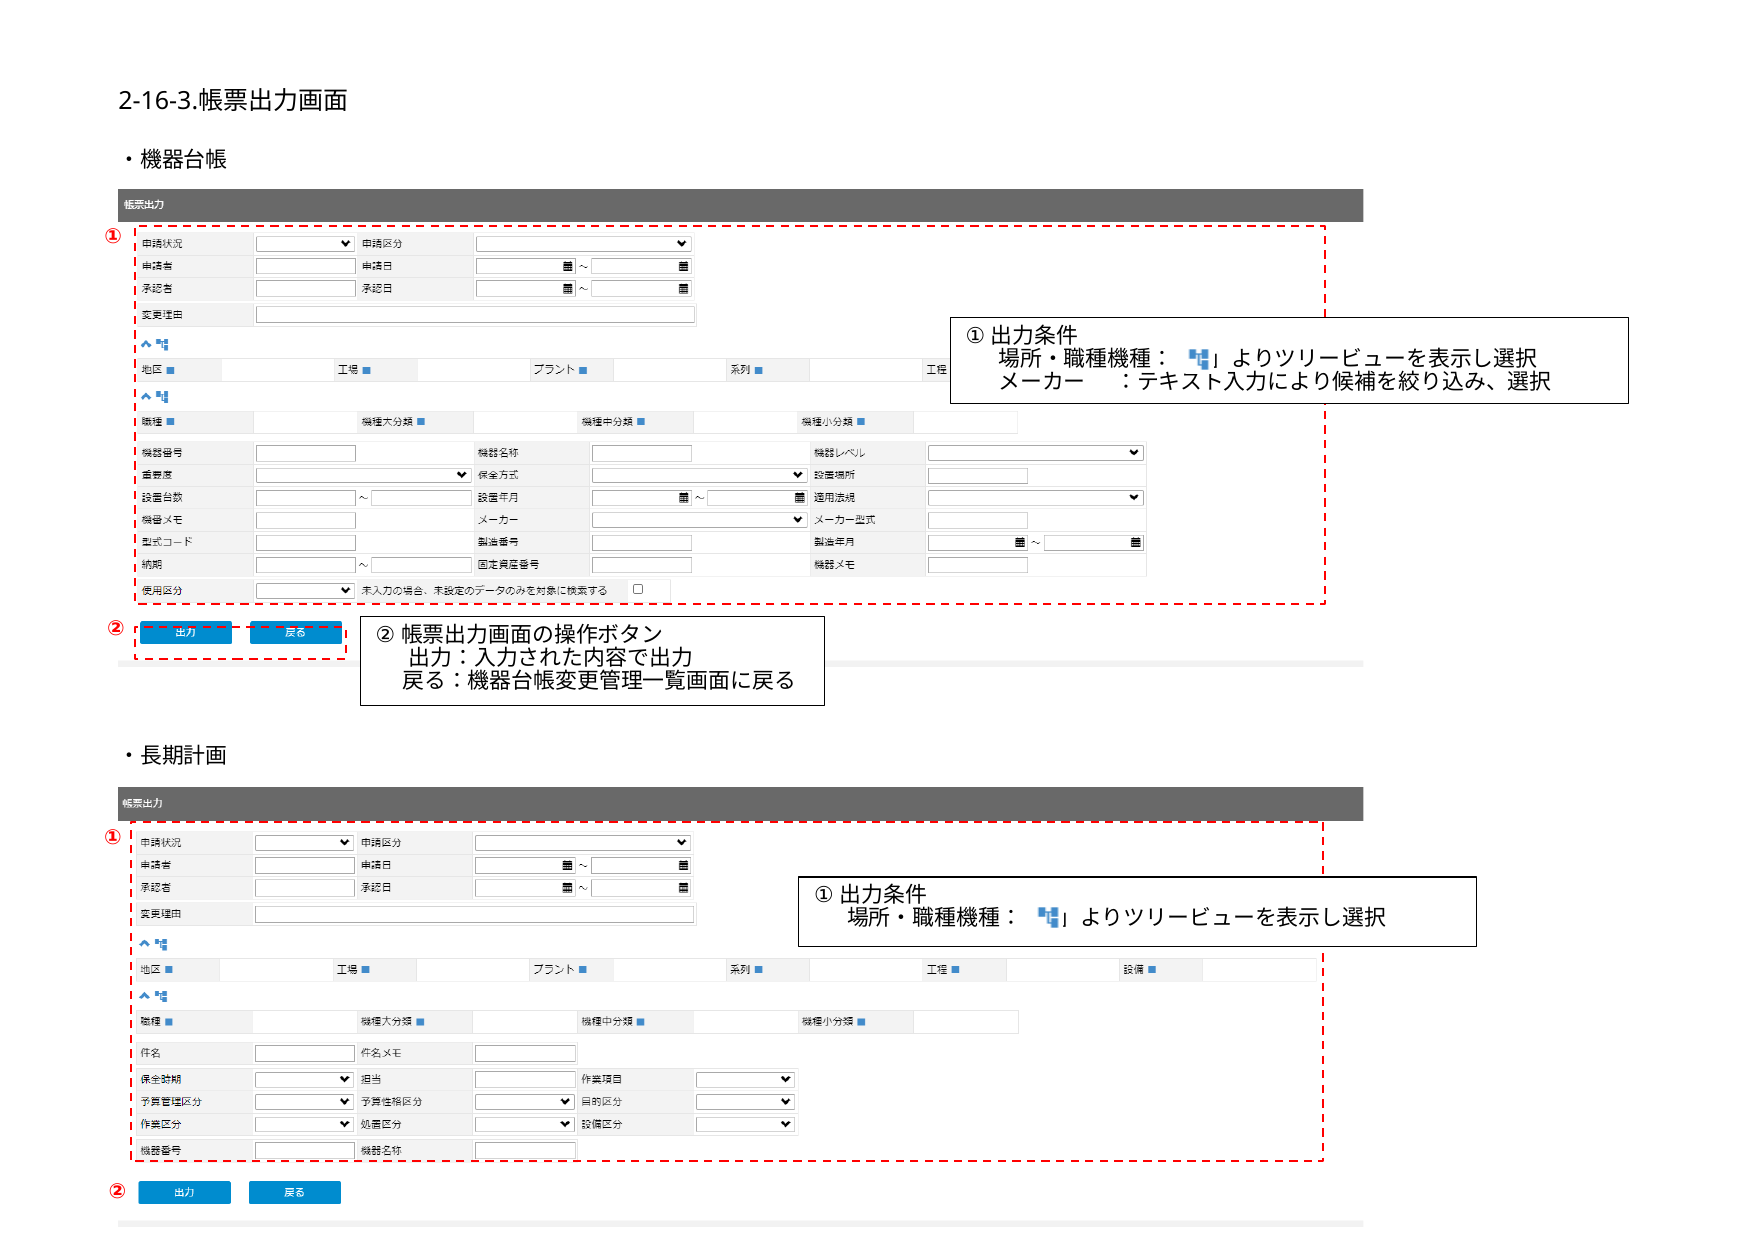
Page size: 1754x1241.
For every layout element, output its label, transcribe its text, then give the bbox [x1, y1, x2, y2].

picture [118, 189, 1364, 667]
picture [1035, 902, 1064, 932]
picture [1185, 344, 1214, 374]
text ・長期計画 [118, 724, 1695, 784]
picture [118, 787, 1364, 1227]
text ・機器台帳 [118, 128, 1695, 188]
subtitle 帳票出力画面 [118, 69, 1695, 128]
